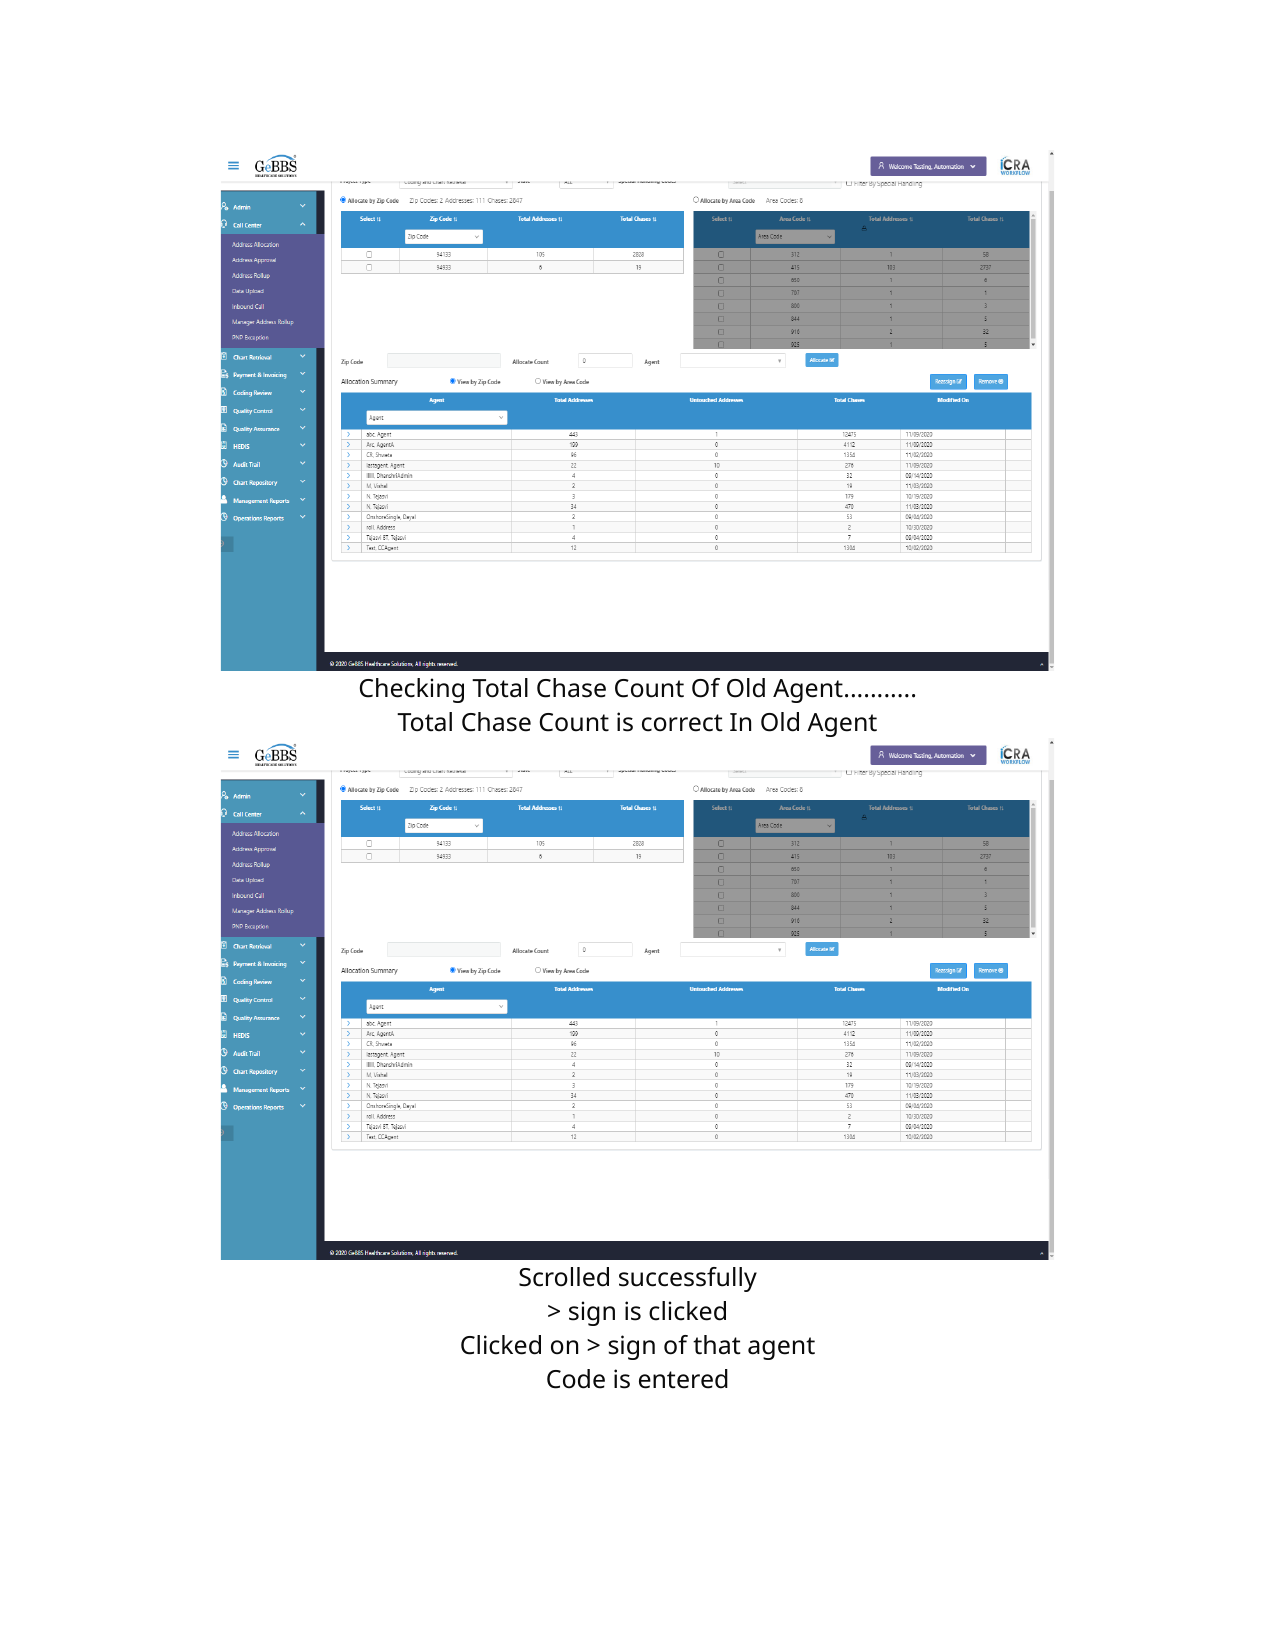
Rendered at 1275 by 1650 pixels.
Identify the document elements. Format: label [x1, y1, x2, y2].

picture [220, 150, 1055, 671]
picture [220, 738, 1055, 1260]
text [150, 150, 1125, 1396]
